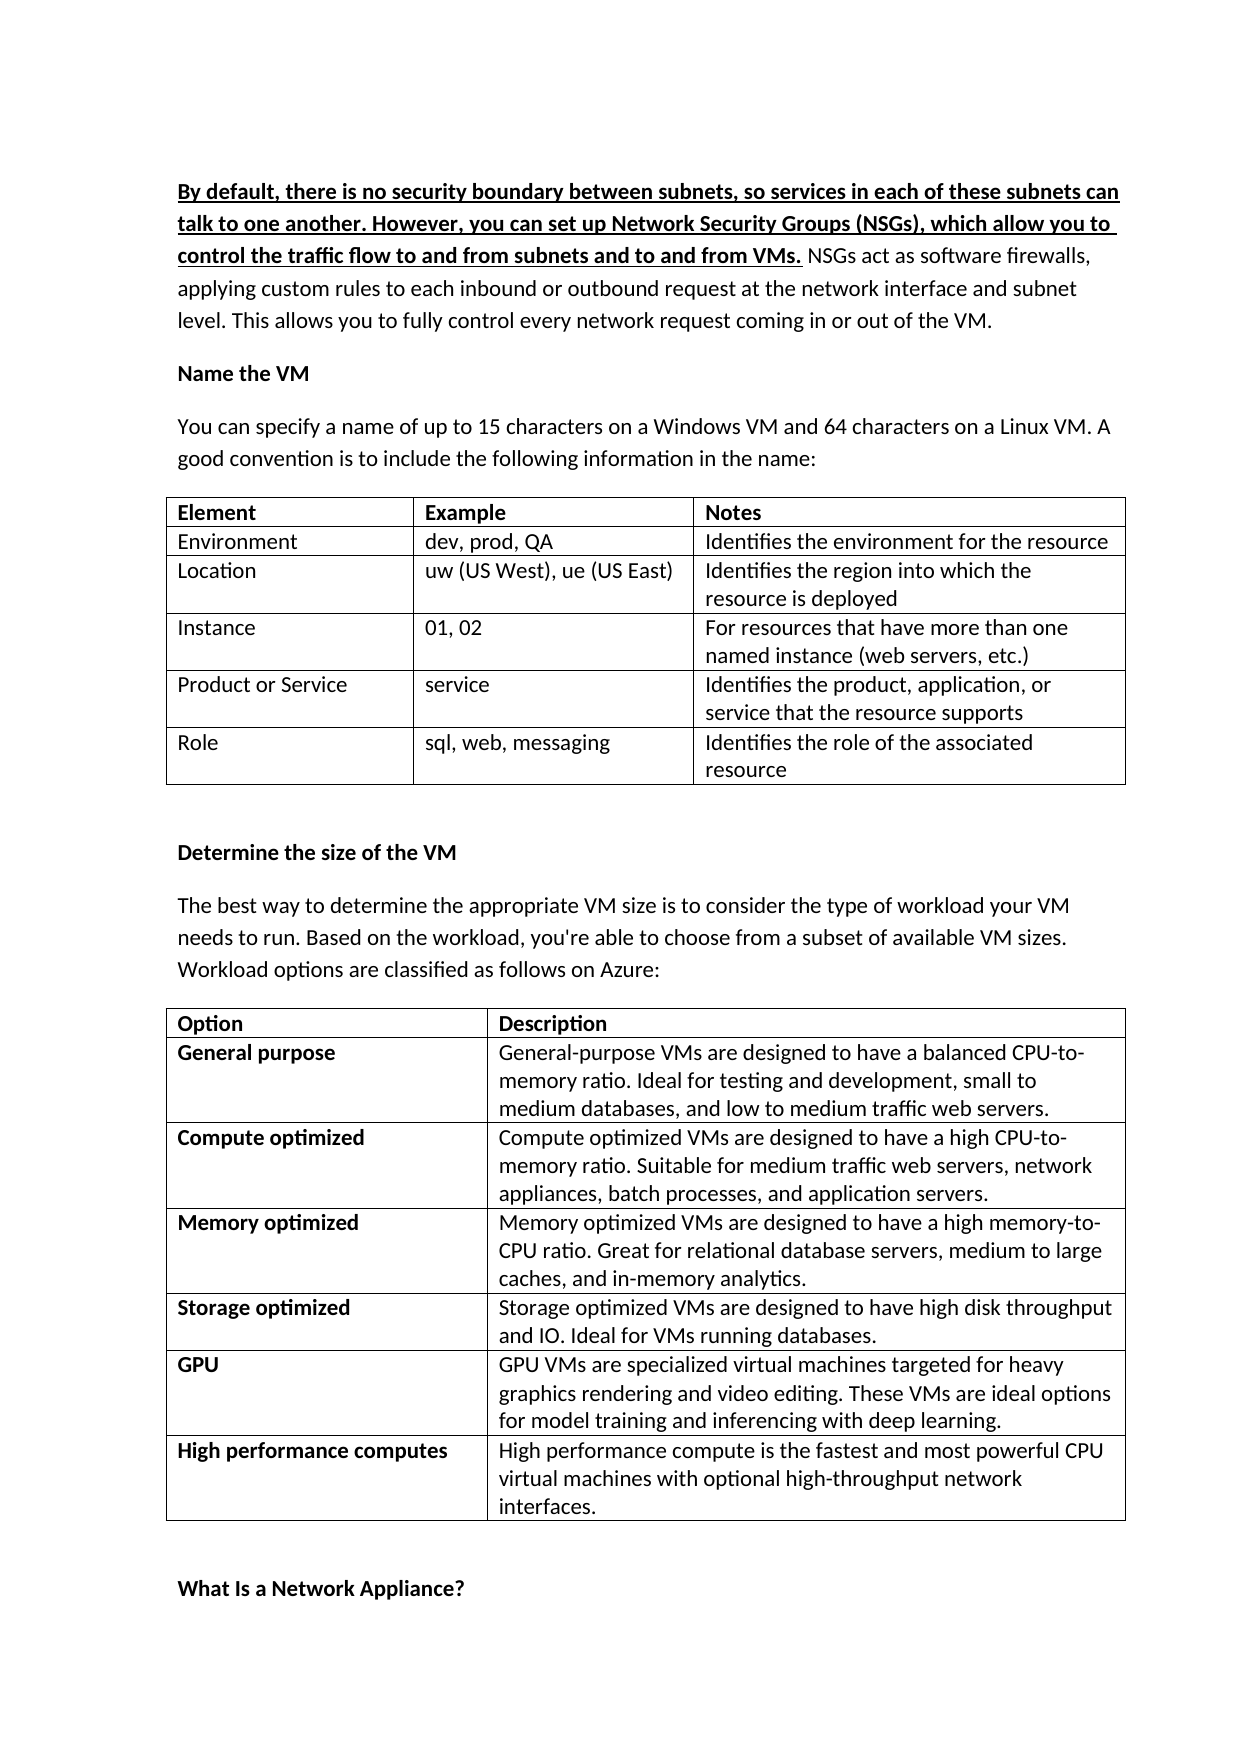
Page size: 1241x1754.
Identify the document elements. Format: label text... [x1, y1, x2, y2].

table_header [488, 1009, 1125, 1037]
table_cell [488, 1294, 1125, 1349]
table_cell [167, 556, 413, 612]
table_header Element [167, 498, 413, 526]
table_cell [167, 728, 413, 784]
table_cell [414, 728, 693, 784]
table_header Notes [694, 498, 1125, 526]
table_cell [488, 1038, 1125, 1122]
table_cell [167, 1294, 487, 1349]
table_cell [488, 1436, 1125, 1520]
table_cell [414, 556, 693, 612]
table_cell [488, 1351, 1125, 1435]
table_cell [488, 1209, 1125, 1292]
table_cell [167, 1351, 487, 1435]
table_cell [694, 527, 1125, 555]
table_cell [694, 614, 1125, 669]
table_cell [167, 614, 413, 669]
text Name the VM [177, 359, 1122, 387]
text What Is a Network Appliance? [177, 1574, 1122, 1602]
table_cell Environment [167, 527, 413, 555]
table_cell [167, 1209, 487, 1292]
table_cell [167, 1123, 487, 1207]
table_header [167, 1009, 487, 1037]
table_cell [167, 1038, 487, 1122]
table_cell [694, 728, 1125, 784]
text By default, there is no security boundary between subnets, so services in each of these subnets can talk to one another. However, you can set up Network Security Groups (NSGs), which allow you to control the traffic flow to and from subnets and to and from VMs. NSGs act as software firewalls, applying custom rules to each inbound or outbound request at the network interface and subnet level. This allows you to fully control every network request coming in or out of the VM. [177, 177, 1122, 334]
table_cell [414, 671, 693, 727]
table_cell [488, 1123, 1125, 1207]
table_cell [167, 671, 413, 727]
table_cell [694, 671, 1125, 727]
table_cell dev, prod, QA [414, 527, 693, 555]
text You can specify a name of up to 15 characters on a Windows VM and 64 characters on a Linux VM. A good convention is to include the following information in the name: [177, 412, 1122, 472]
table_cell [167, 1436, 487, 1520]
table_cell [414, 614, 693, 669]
table_header Example [414, 498, 693, 526]
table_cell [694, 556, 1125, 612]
text Determine the size of the VM [177, 838, 1122, 866]
text The best way to determine the appropriate VM size is to consider the type of workload your VM needs to run. Based on the workload, you're able to choose from a subset of available VM sizes. Workload options are classified as follows on Azure: [177, 891, 1122, 983]
